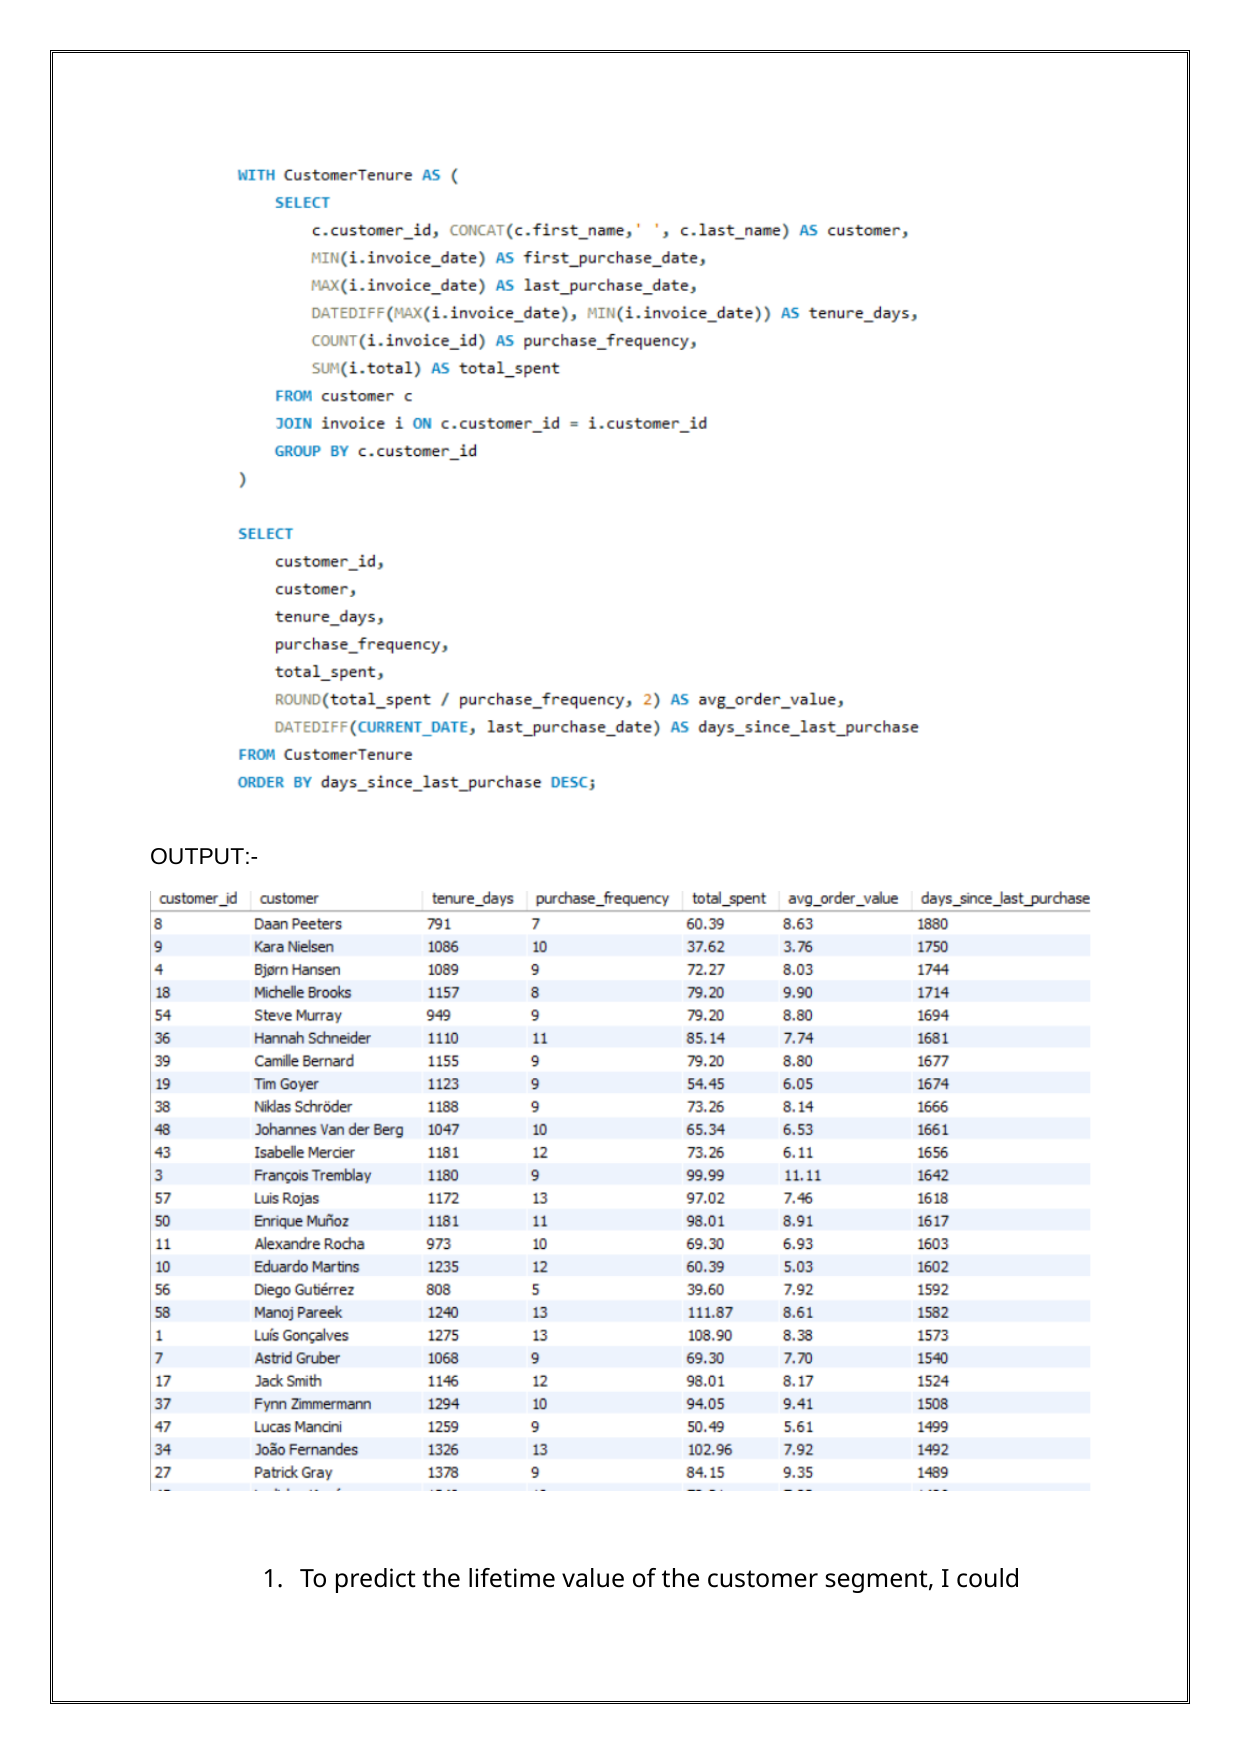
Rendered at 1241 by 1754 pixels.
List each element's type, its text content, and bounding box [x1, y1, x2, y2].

text OUTPUT:- [150, 843, 1090, 869]
picture [150, 891, 1091, 1491]
picture [232, 150, 962, 821]
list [262, 1561, 1090, 1595]
